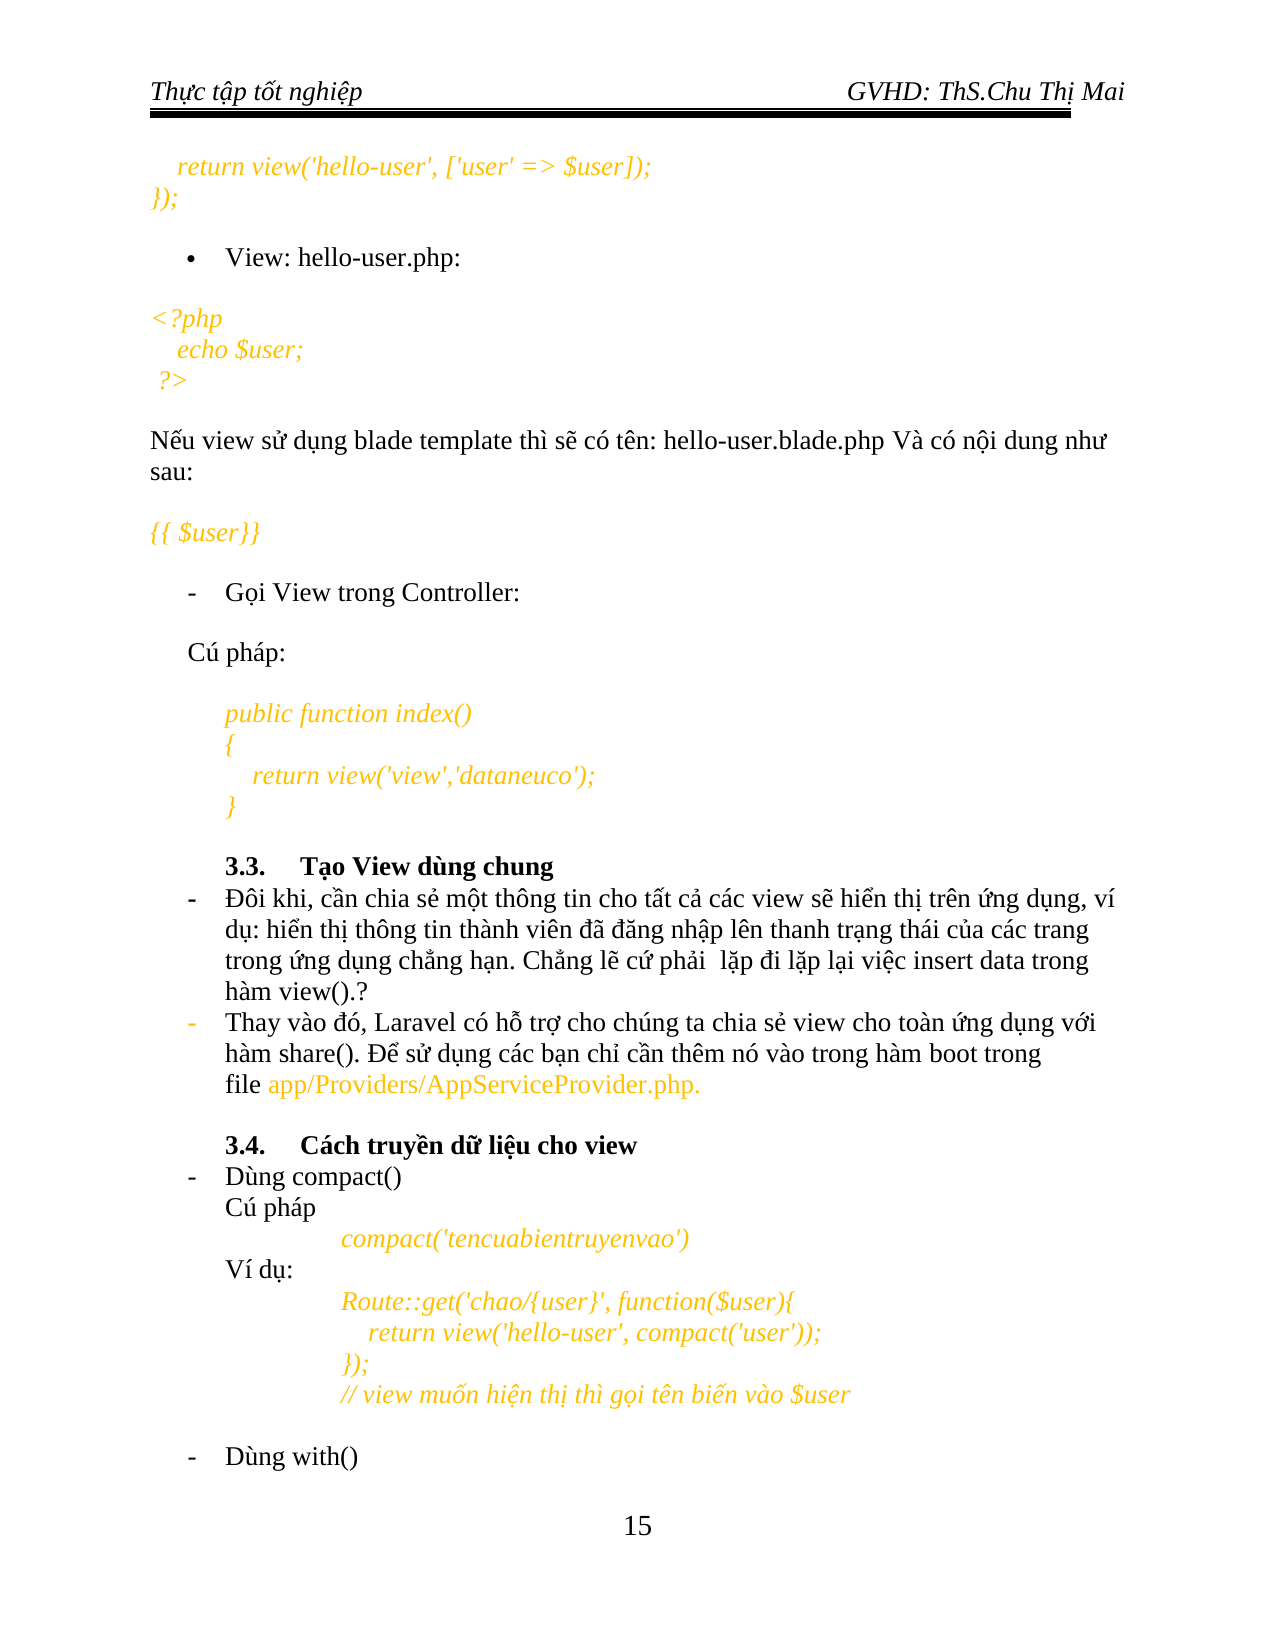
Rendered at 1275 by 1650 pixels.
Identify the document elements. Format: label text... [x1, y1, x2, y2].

text return view('hello-user', ['user' => $user]); [150, 150, 1125, 181]
text {{ $user}} [150, 516, 1125, 547]
text }); [341, 1347, 1125, 1378]
list Đôi khi, cần chia sẻ một thông tin cho tất cả các view sẽ hiển thị trên ứng dụng, ví dụ: hiển thị thông tin thành viên đã đăng nhập lên thanh trạng thái của các trang trong ứng dụng chẳng hạn. Chẳng lẽ cứ phải lặp đi lặp lại việc insert data trong hàm view().? [187, 882, 1125, 1006]
text // view muốn hiện thị thì gọi tên biến vào $user [341, 1378, 1125, 1409]
text Ví dụ: [225, 1253, 1125, 1284]
text { [225, 728, 1125, 759]
list Dùng compact() [187, 1160, 1125, 1191]
text return view('view','dataneuco'); [225, 759, 1125, 790]
text Cú pháp [225, 1191, 1125, 1222]
text ?> [150, 364, 1125, 395]
text }); [150, 181, 1125, 212]
text Cú pháp: [187, 636, 1125, 668]
text } [225, 790, 1125, 821]
text public function index() [225, 697, 1125, 728]
list Gọi View trong Controller: [187, 576, 1125, 607]
text Nếu view sử dụng blade template thì sẽ có tên: hello-user.blade.php Và có nội dung như sau: [150, 424, 1125, 487]
list Cách truyền dữ liệu cho view [225, 1129, 1125, 1160]
text <?php [150, 302, 1125, 333]
list Dùng with() [187, 1440, 1125, 1471]
text return view('hello-user', compact('user')); [341, 1316, 1125, 1347]
list Tạo View dùng chung [225, 851, 1125, 882]
text Route::get('chao/{user}', function($user){ [341, 1284, 1125, 1316]
list View: hello-user.php: [187, 241, 1125, 273]
list Thay vào đó, Laravel có hỗ trợ cho chúng ta chia sẻ view cho toàn ứng dụng với hàm share(). Để sử dụng các bạn chỉ cần thêm nó vào trong hàm boot trong file app/Providers/AppServiceProvider.php. [187, 1006, 1125, 1100]
text compact('tencuabientruyenvao') [225, 1222, 1125, 1253]
text echo $user; [150, 333, 1125, 364]
